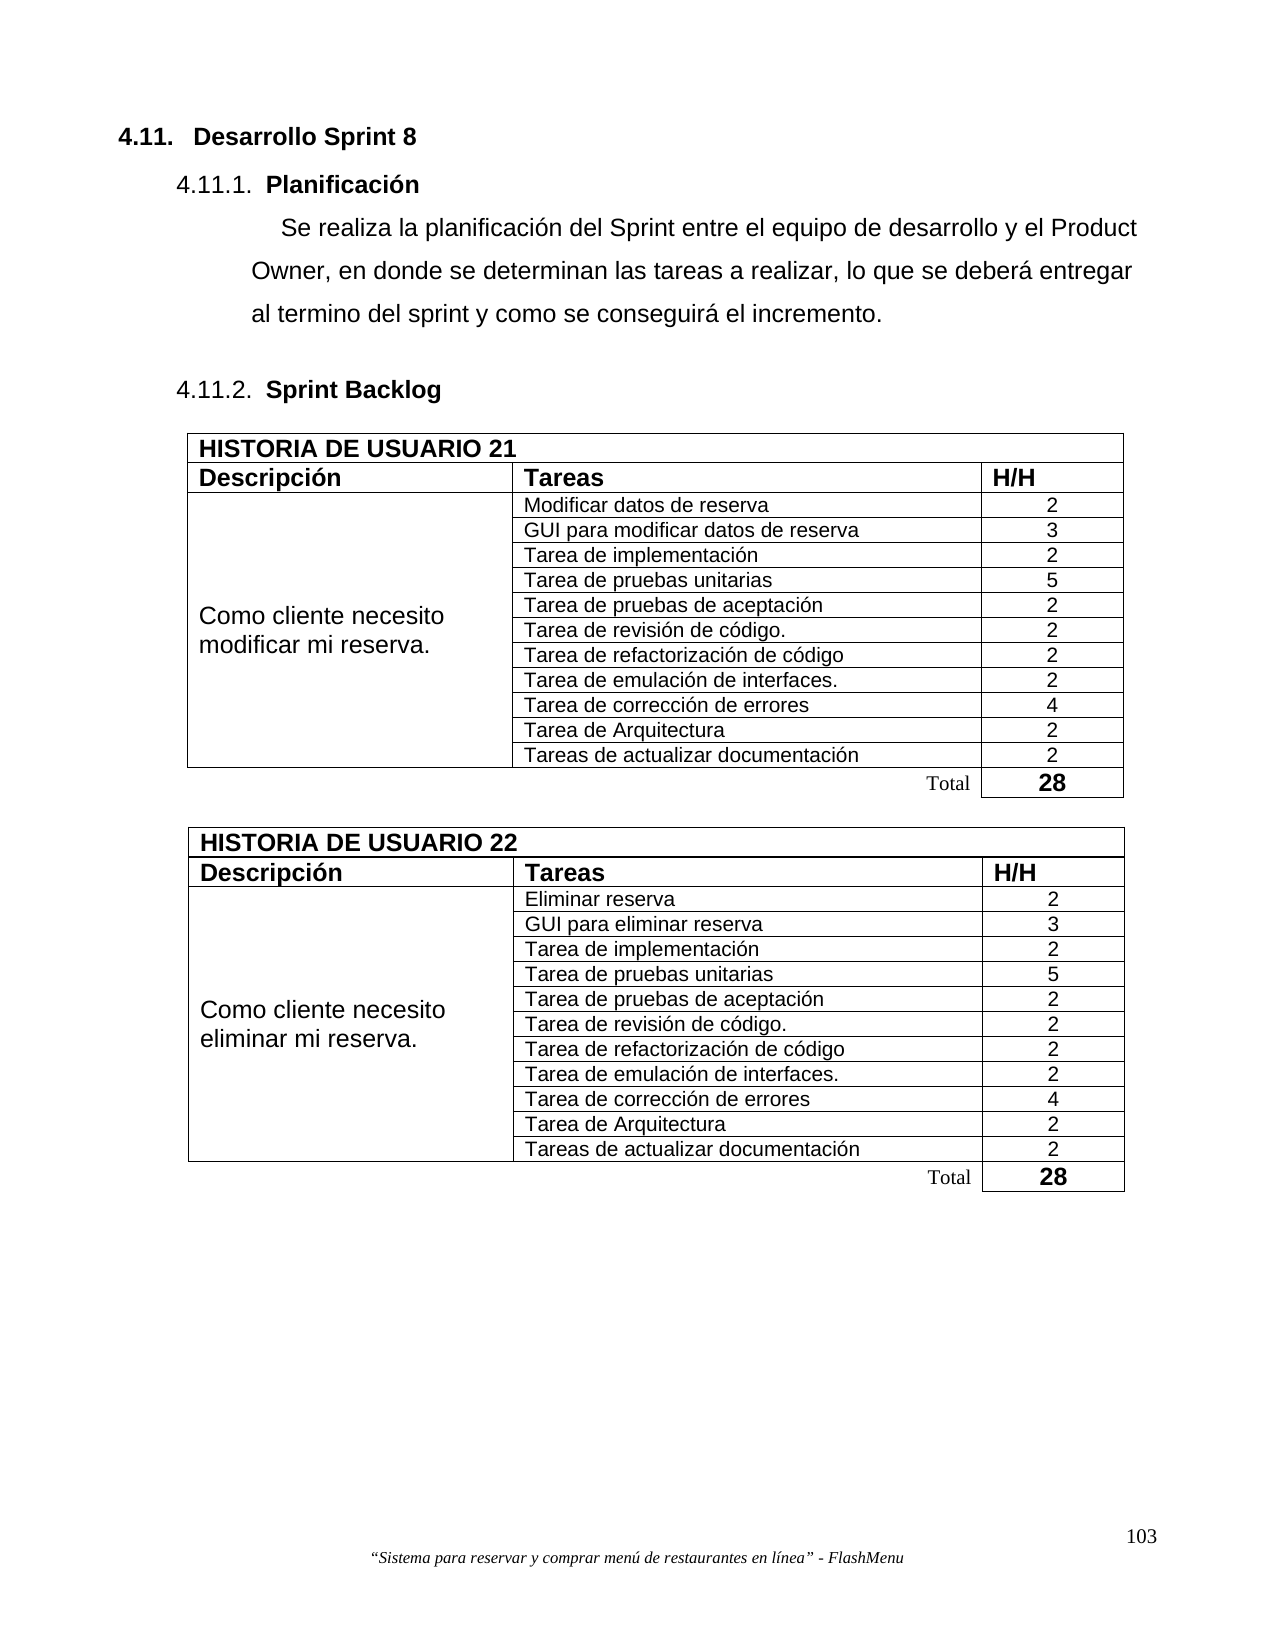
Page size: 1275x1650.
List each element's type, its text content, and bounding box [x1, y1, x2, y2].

table_cell 2 [982, 643, 1123, 667]
table_cell H/H [983, 858, 1124, 886]
subtitle Sprint Backlog [176, 375, 1157, 404]
table_cell 5 [982, 568, 1123, 592]
table_cell Tarea de revisión de código. [513, 618, 981, 642]
table_cell Tareas [513, 463, 981, 492]
table_cell 2 [983, 937, 1124, 961]
table_cell Descripción [189, 858, 513, 886]
table_cell 2 [982, 493, 1123, 517]
table_cell 28 [983, 1162, 1124, 1191]
table_cell Total [189, 1162, 982, 1191]
table_cell Total [188, 768, 981, 797]
table_cell 2 [982, 743, 1123, 767]
table_cell Tarea de corrección de errores [514, 1087, 982, 1111]
table_cell Tarea de refactorización de código [514, 1037, 982, 1061]
table_cell Tarea de pruebas de aceptación [514, 987, 982, 1011]
table_cell GUI para modificar datos de reserva [513, 518, 981, 542]
subtitle Planificación [176, 169, 1157, 198]
table_cell Eliminar reserva [514, 887, 982, 911]
table_cell GUI para eliminar reserva [514, 912, 982, 936]
table_cell Tarea de pruebas de aceptación [513, 593, 981, 617]
table_cell 3 [983, 912, 1124, 936]
table_cell Como cliente necesito modificar mi reserva. [188, 493, 512, 767]
table_cell 28 [982, 768, 1123, 797]
table_cell 2 [983, 1062, 1124, 1086]
table_cell Tareas [514, 858, 982, 886]
table_cell Tarea de pruebas unitarias [514, 962, 982, 986]
table_cell Tarea de revisión de código. [514, 1012, 982, 1036]
table_cell 4 [982, 693, 1123, 717]
table_cell Tarea de emulación de interfaces. [513, 668, 981, 692]
table_cell Tarea de pruebas unitarias [513, 568, 981, 592]
table_cell 4 [983, 1087, 1124, 1111]
table_cell Tarea de emulación de interfaces. [514, 1062, 982, 1086]
subtitle Desarrollo Sprint 8 [118, 122, 1157, 151]
table_cell 2 [983, 987, 1124, 1011]
table_cell 2 [983, 1112, 1124, 1136]
table_cell Como cliente necesito eliminar mi reserva. [189, 887, 513, 1161]
table_cell Descripción [188, 463, 512, 492]
table_cell Tarea de implementación [513, 543, 981, 567]
table_cell 2 [982, 668, 1123, 692]
table_cell 2 [982, 543, 1123, 567]
table_cell Tareas de actualizar documentación [514, 1137, 982, 1161]
table_header HISTORIA DE USUARIO 21 [188, 434, 1123, 462]
table_cell 2 [982, 718, 1123, 742]
text Se realiza la planificación del Sprint entre el equipo de desarrollo y el Product Owner, en donde se determinan las tareas a realizar, lo que se deberá entregar al termino del sprint y como se conseguirá el incremento. [251, 213, 1157, 328]
table_cell 5 [983, 962, 1124, 986]
table_cell Modificar datos de reserva [513, 493, 981, 517]
table_cell Tarea de implementación [514, 937, 982, 961]
table_cell H/H [982, 463, 1123, 492]
table_cell 2 [983, 1037, 1124, 1061]
table_cell 3 [982, 518, 1123, 542]
table_cell 2 [983, 1012, 1124, 1036]
table_cell Tarea de corrección de errores [513, 693, 981, 717]
table_cell 2 [983, 887, 1124, 911]
table_cell 2 [983, 1137, 1124, 1161]
table_cell Tarea de Arquitectura [514, 1112, 982, 1136]
table_cell Tarea de Arquitectura [513, 718, 981, 742]
table_cell Tarea de refactorización de código [513, 643, 981, 667]
table_cell 2 [982, 593, 1123, 617]
table_cell 2 [982, 618, 1123, 642]
table_cell Tareas de actualizar documentación [513, 743, 981, 767]
table_header HISTORIA DE USUARIO 22 [189, 828, 1124, 856]
